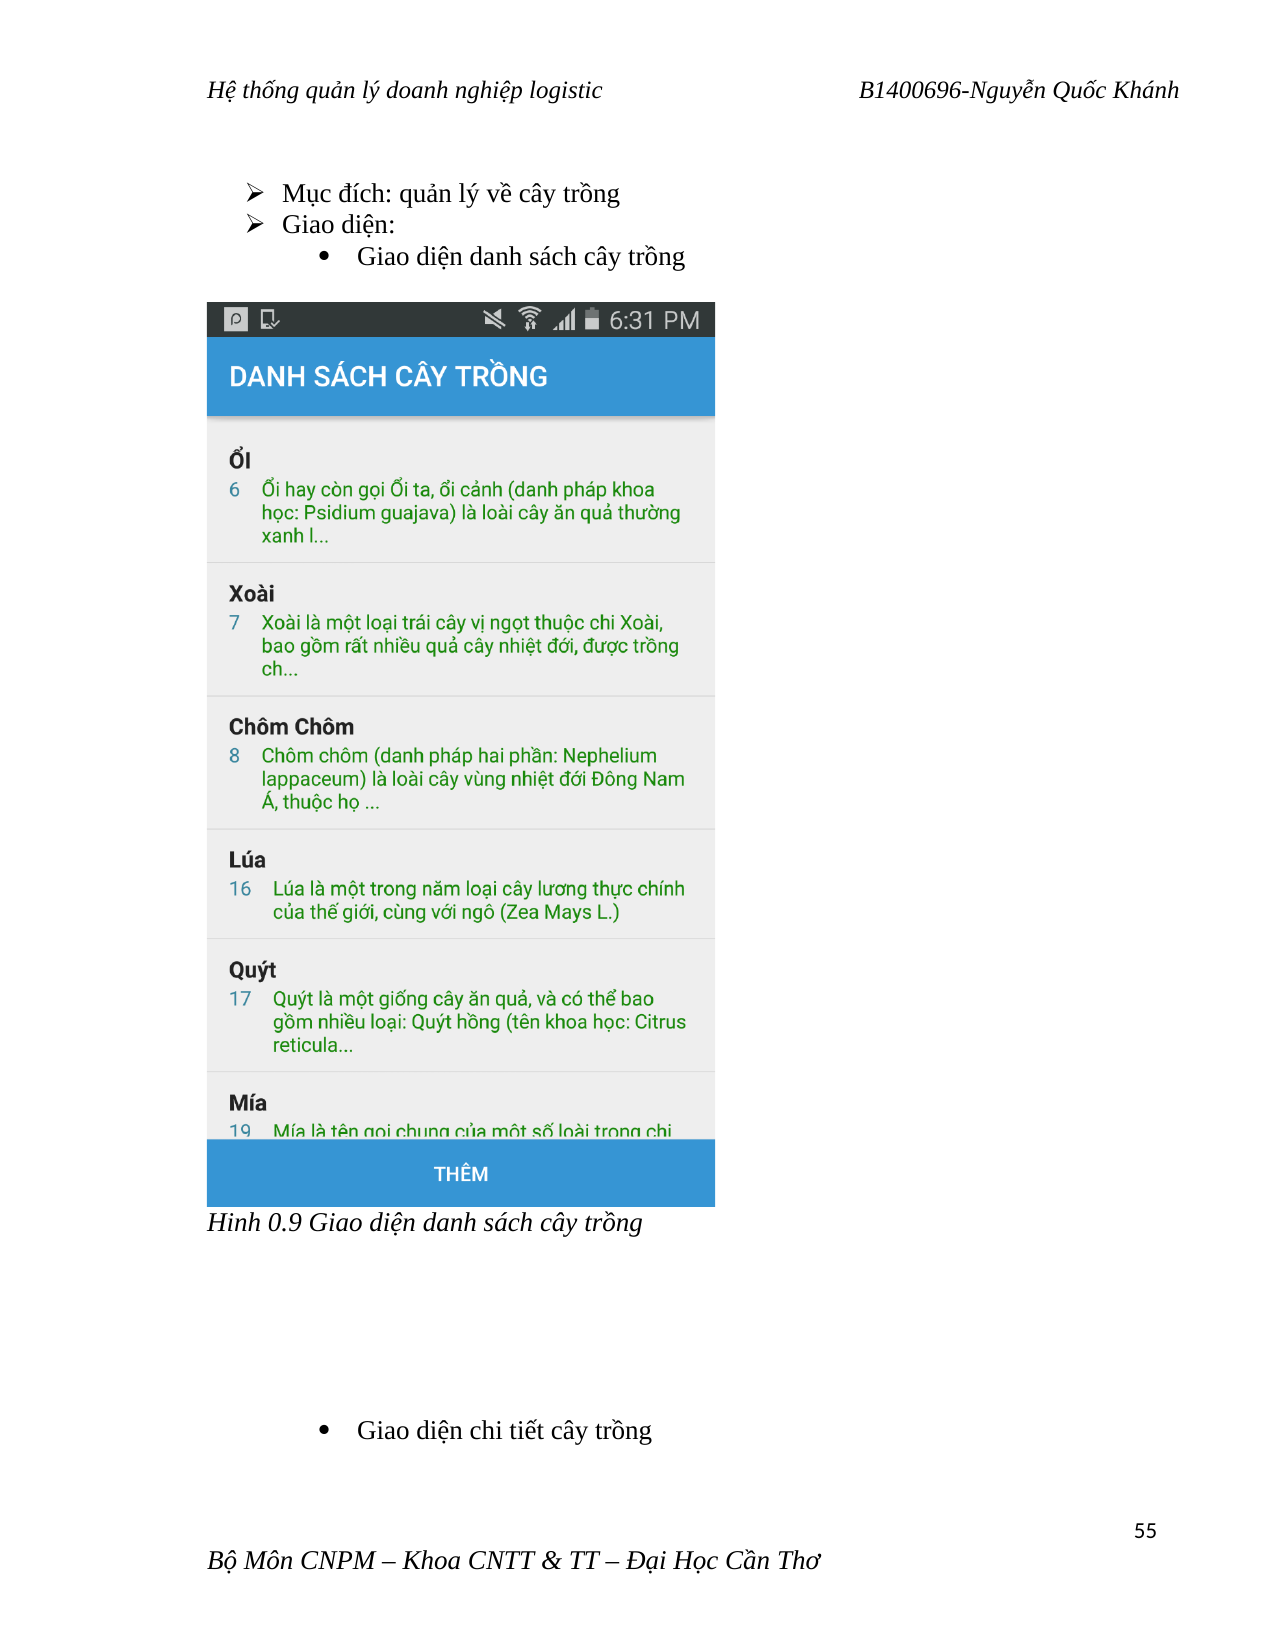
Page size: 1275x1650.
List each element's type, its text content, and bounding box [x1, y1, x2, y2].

list Giao diện danh sách cây trồng [319, 240, 1157, 271]
list Giao diện chi tiết cây trồng [319, 1414, 1157, 1446]
list Giao diện: [244, 208, 1157, 240]
picture [206, 302, 716, 1207]
text Hinh 0.9 Giao diện danh sách cây trồng [207, 1207, 1157, 1238]
list Mục đích: quản lý về cây trồng [244, 177, 1157, 208]
